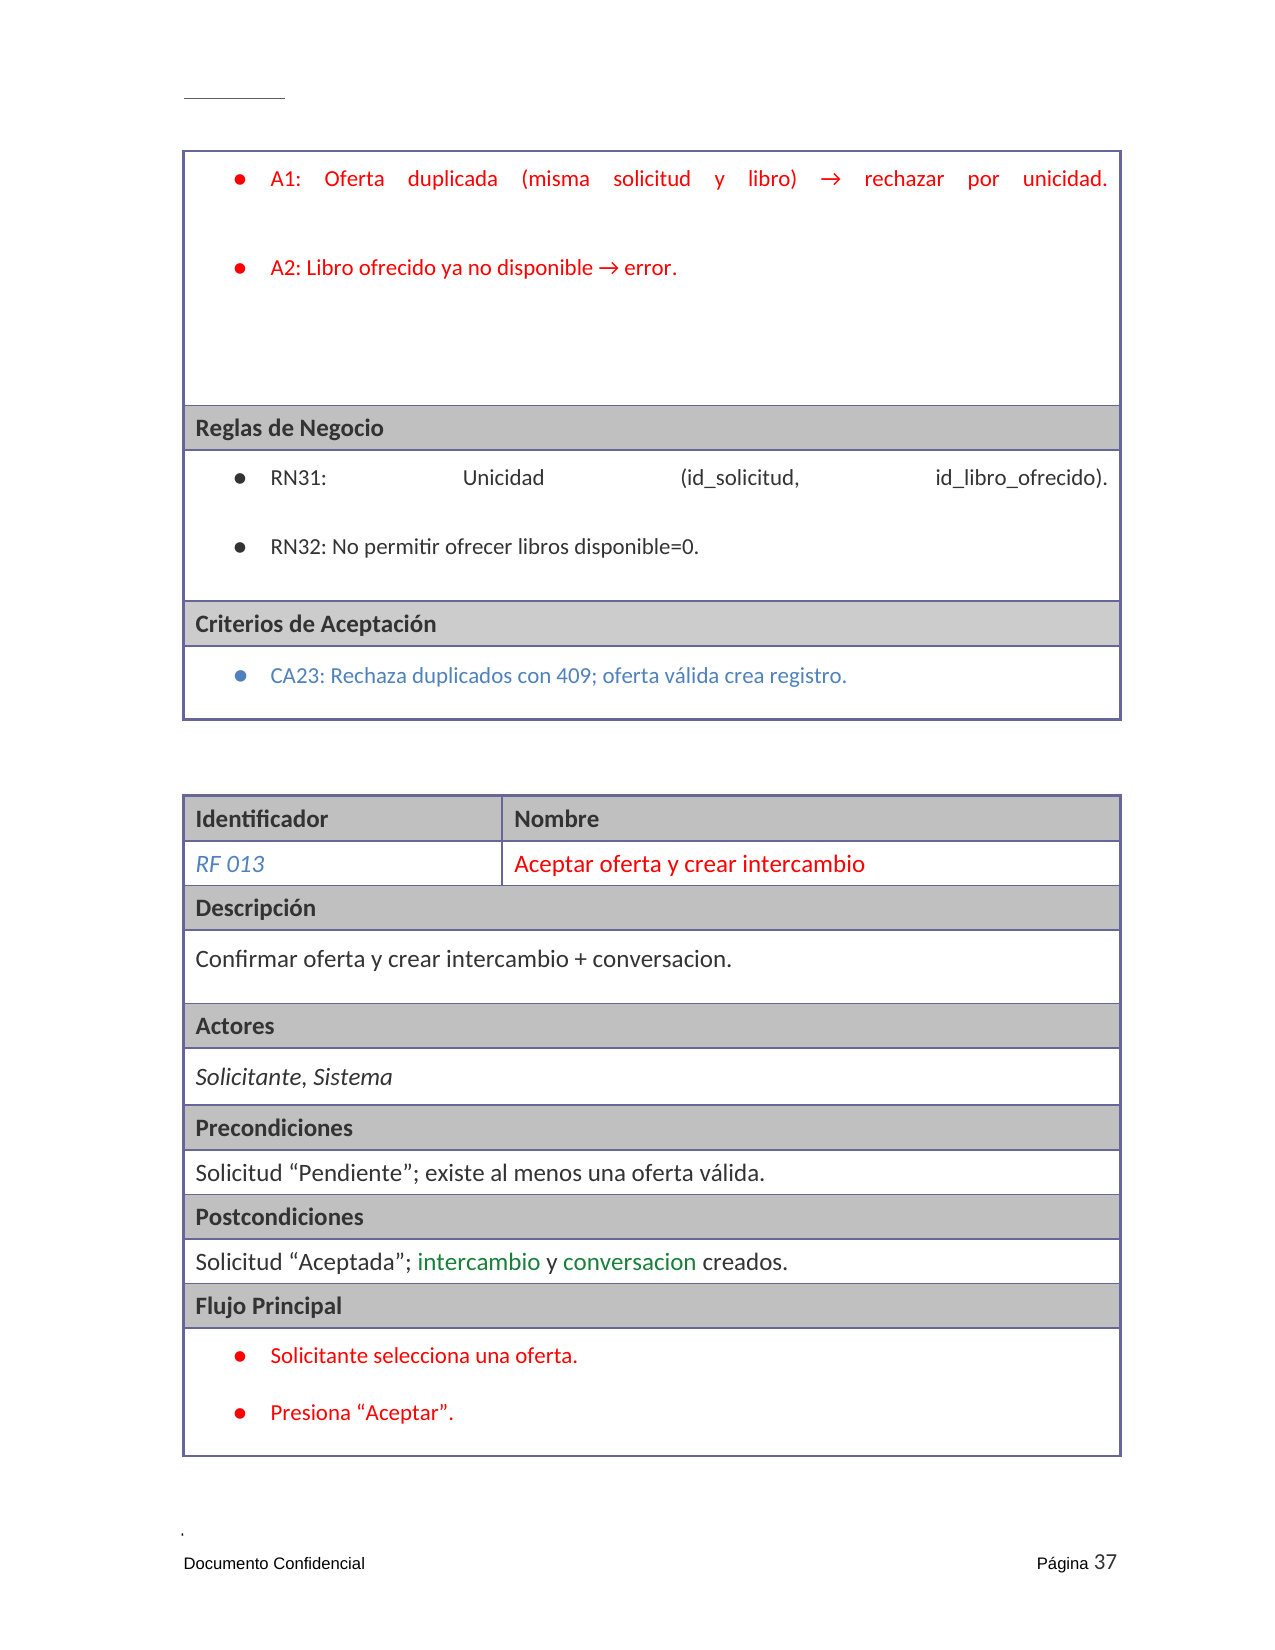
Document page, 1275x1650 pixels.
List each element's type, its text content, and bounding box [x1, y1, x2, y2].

table_cell Solicitante, Sistema [185, 1049, 1119, 1104]
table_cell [185, 1329, 1119, 1455]
table_cell Reglas de Negocio [185, 406, 1119, 449]
table_cell CA23: Rechaza duplicados con 409; oferta válida crea registro. [185, 647, 1119, 718]
table_cell Aceptar oferta y crear intercambio [503, 842, 1119, 885]
table_cell Postcondiciones [185, 1195, 1119, 1238]
table_cell Criterios de Aceptación [185, 602, 1119, 645]
table_header Identificador [185, 797, 501, 840]
table_cell Confirmar oferta y crear intercambio + conversacion. [185, 931, 1119, 1003]
table_cell Flujo Principal [185, 1284, 1119, 1327]
table_header Nombre [503, 797, 1119, 840]
table_cell RN31: Unicidad (id_solicitud, id_libro_ofrecido). RN32: No permitir ofrecer libros disponible=0. [185, 451, 1119, 600]
table_cell RF 013 [185, 842, 501, 885]
table_cell A1: Oferta duplicada (misma solicitud y libro) → rechazar por unicidad. A2: Libro ofrecido ya no disponible → error. [185, 152, 1119, 404]
table_cell Precondiciones [185, 1106, 1119, 1149]
table_cell Solicitud “Aceptada”; intercambio y conversacion creados. [185, 1240, 1119, 1283]
table_cell Actores [185, 1004, 1119, 1047]
table_cell Descripción [185, 886, 1119, 929]
table_cell Solicitud “Pendiente”; existe al menos una oferta válida. [185, 1151, 1119, 1193]
